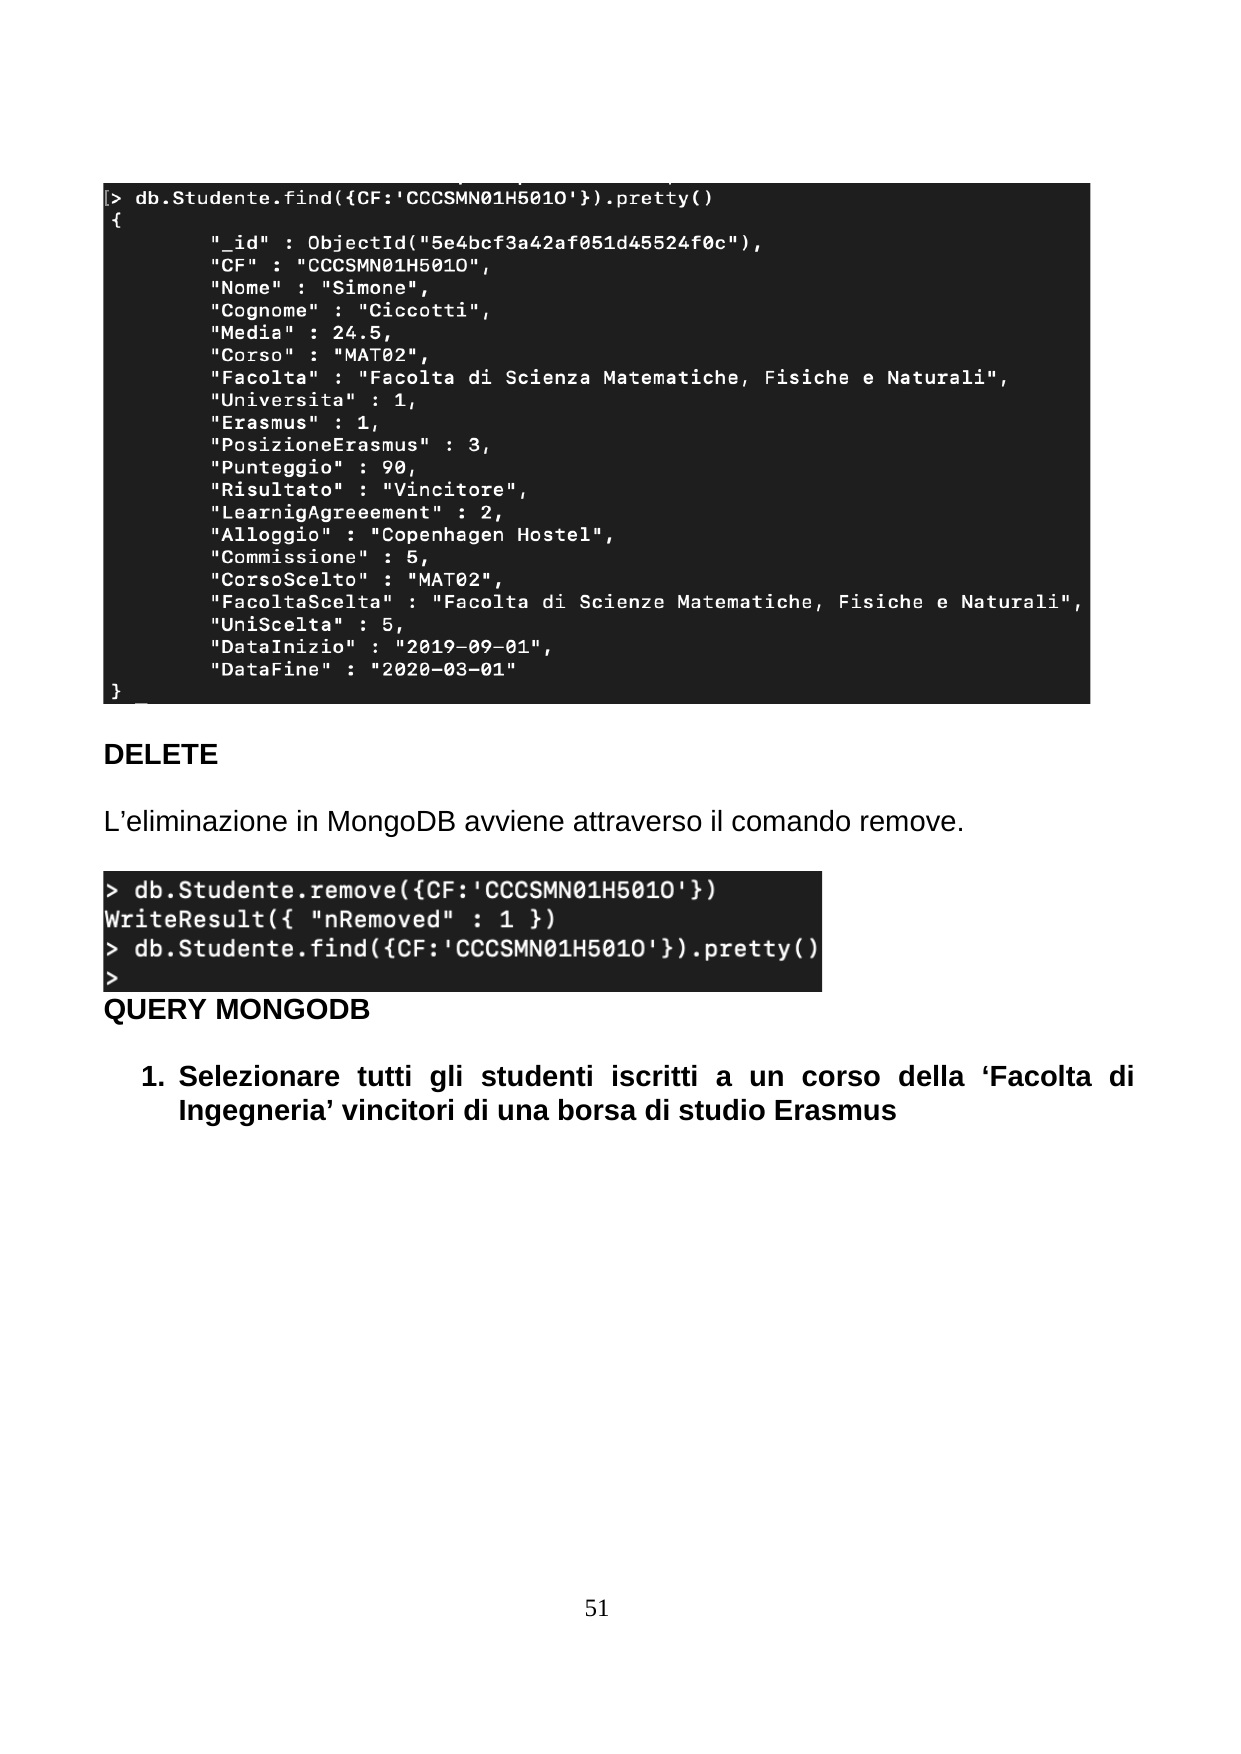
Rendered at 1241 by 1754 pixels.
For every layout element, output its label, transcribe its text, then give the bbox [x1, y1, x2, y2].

text DELETE [103, 737, 1136, 771]
picture [103, 183, 1091, 704]
text QUERY MONGODB [103, 992, 1136, 1026]
text L’eliminazione in MongoDB avviene attraverso il comando remove. [103, 804, 1136, 838]
picture [103, 871, 823, 992]
list Selezionare tutti gli studenti iscritti a un corso della ‘Facolta di Ingegneria’ vincitori di una borsa di studio Erasmus [141, 1059, 1136, 1126]
